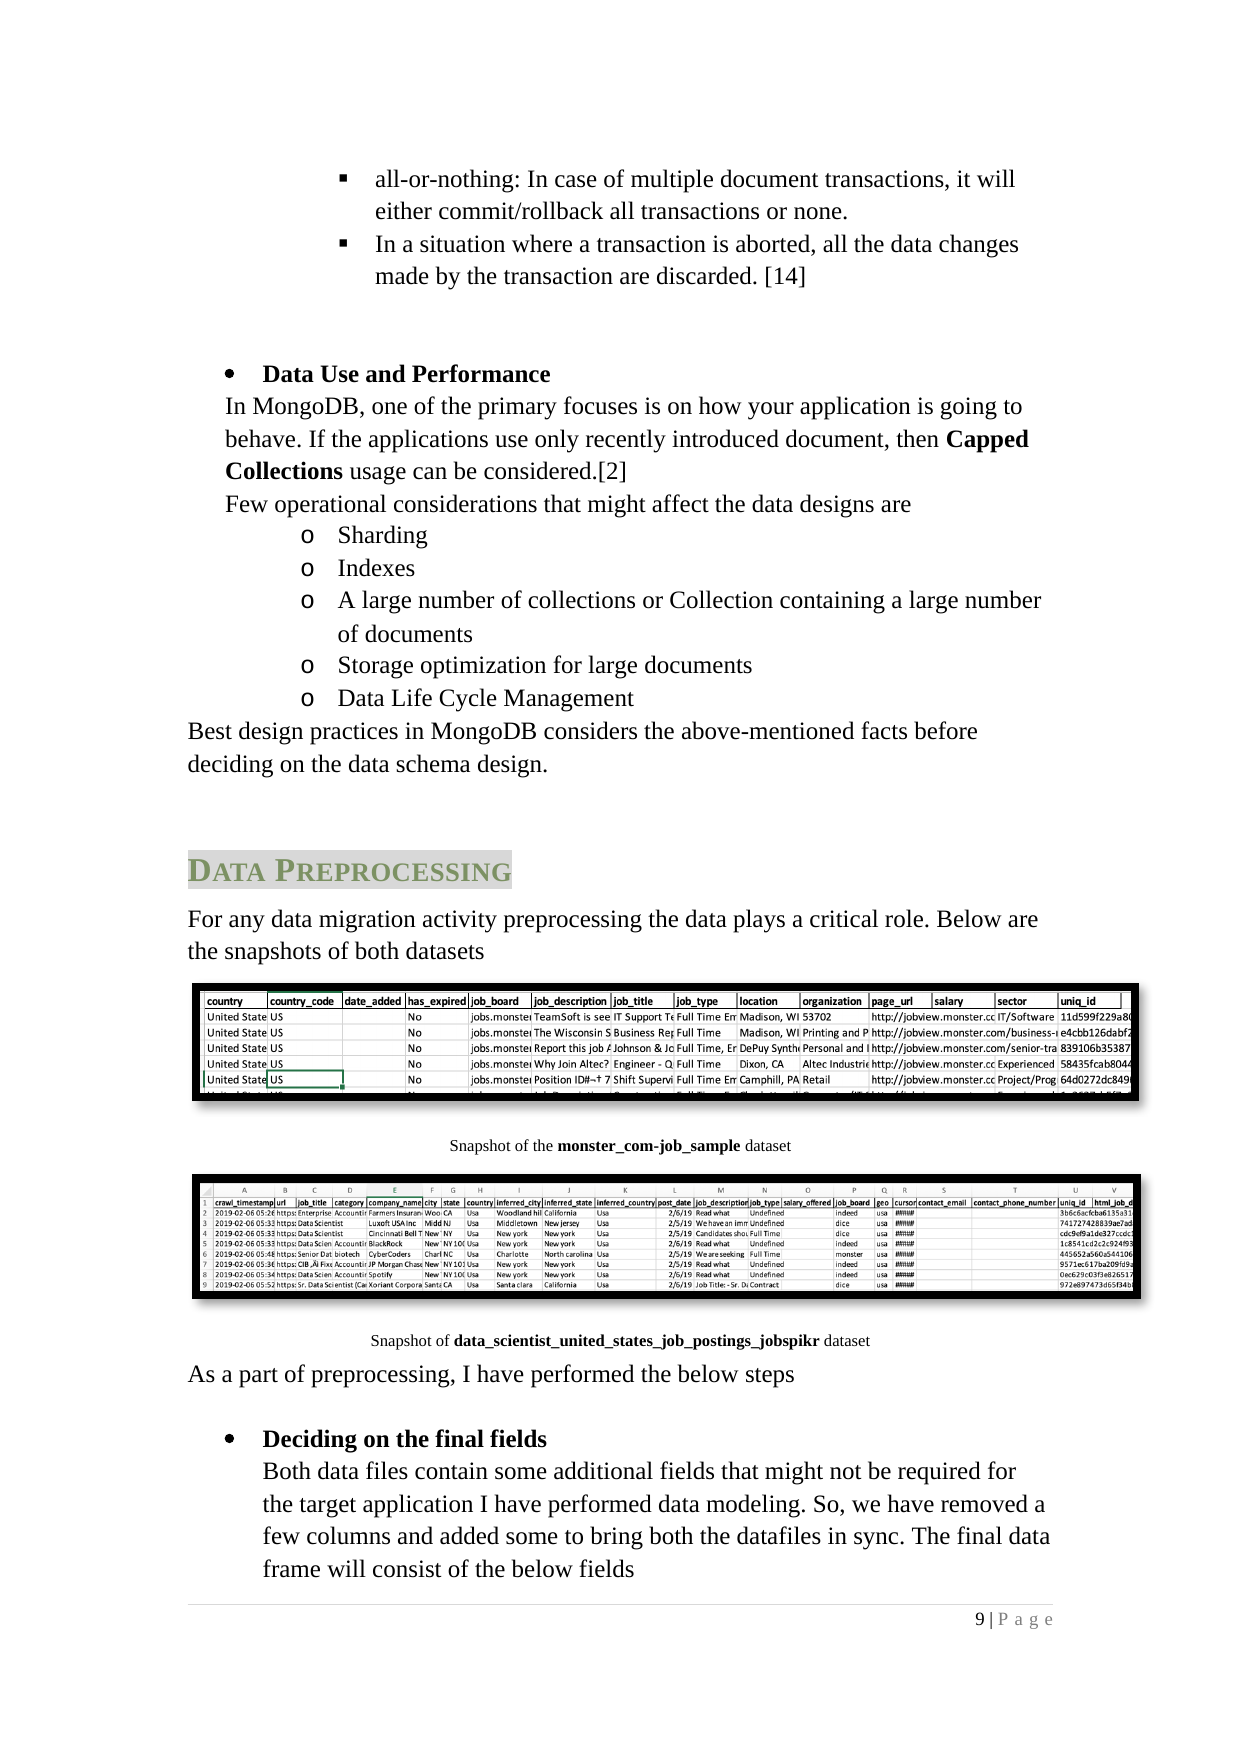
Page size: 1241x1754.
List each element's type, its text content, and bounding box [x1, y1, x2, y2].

list Both data files contain some additional fields that might not be required for the target application I have performed data modeling. So, we have removed a few columns and added some to bring both the datafiles in sync. The final data frame will consist of the below fields [262, 1454, 1053, 1584]
list Data Use and Performance [225, 357, 1053, 389]
list Deciding on the final fields [225, 1422, 1053, 1454]
list all-or-nothing: In case of multiple document transactions, it will either commit/rollback all transactions or none. [337, 162, 1053, 227]
text Snapshot of data_scientist_united_states_job_postings_jobspikr dataset [187, 1324, 1053, 1357]
picture [200, 991, 1131, 1093]
list Sharding [300, 519, 1053, 552]
subtitle Data Preprocessing [187, 837, 1053, 902]
text Few operational considerations that might affect the data designs are [225, 487, 1053, 519]
text For any data migration activity preprocessing the data plays a critical role. Below are the snapshots of both datasets [187, 902, 1053, 967]
text In MongoDB, one of the primary focuses is on how your application is going to behave. If the applications use only recently introduced document, then Capped Collections usage can be considered.[2] [225, 389, 1053, 487]
list Data Life Cycle Management [300, 682, 1053, 714]
text Snapshot of the monster_com-job_sample dataset [187, 1129, 1053, 1162]
list Storage optimization for large documents [300, 649, 1053, 682]
list A large number of collections or Collection containing a large number of documents [300, 584, 1053, 649]
picture [200, 1183, 1133, 1291]
text As a part of preprocessing, I have performed the below steps [187, 1357, 1053, 1389]
text Best design practices in MongoDB considers the above-mentioned facts before deciding on the data schema design. [187, 714, 1053, 779]
list Indexes [300, 552, 1053, 584]
list In a situation where a transaction is aborted, all the data changes made by the transaction are discarded. [14] [337, 227, 1053, 292]
